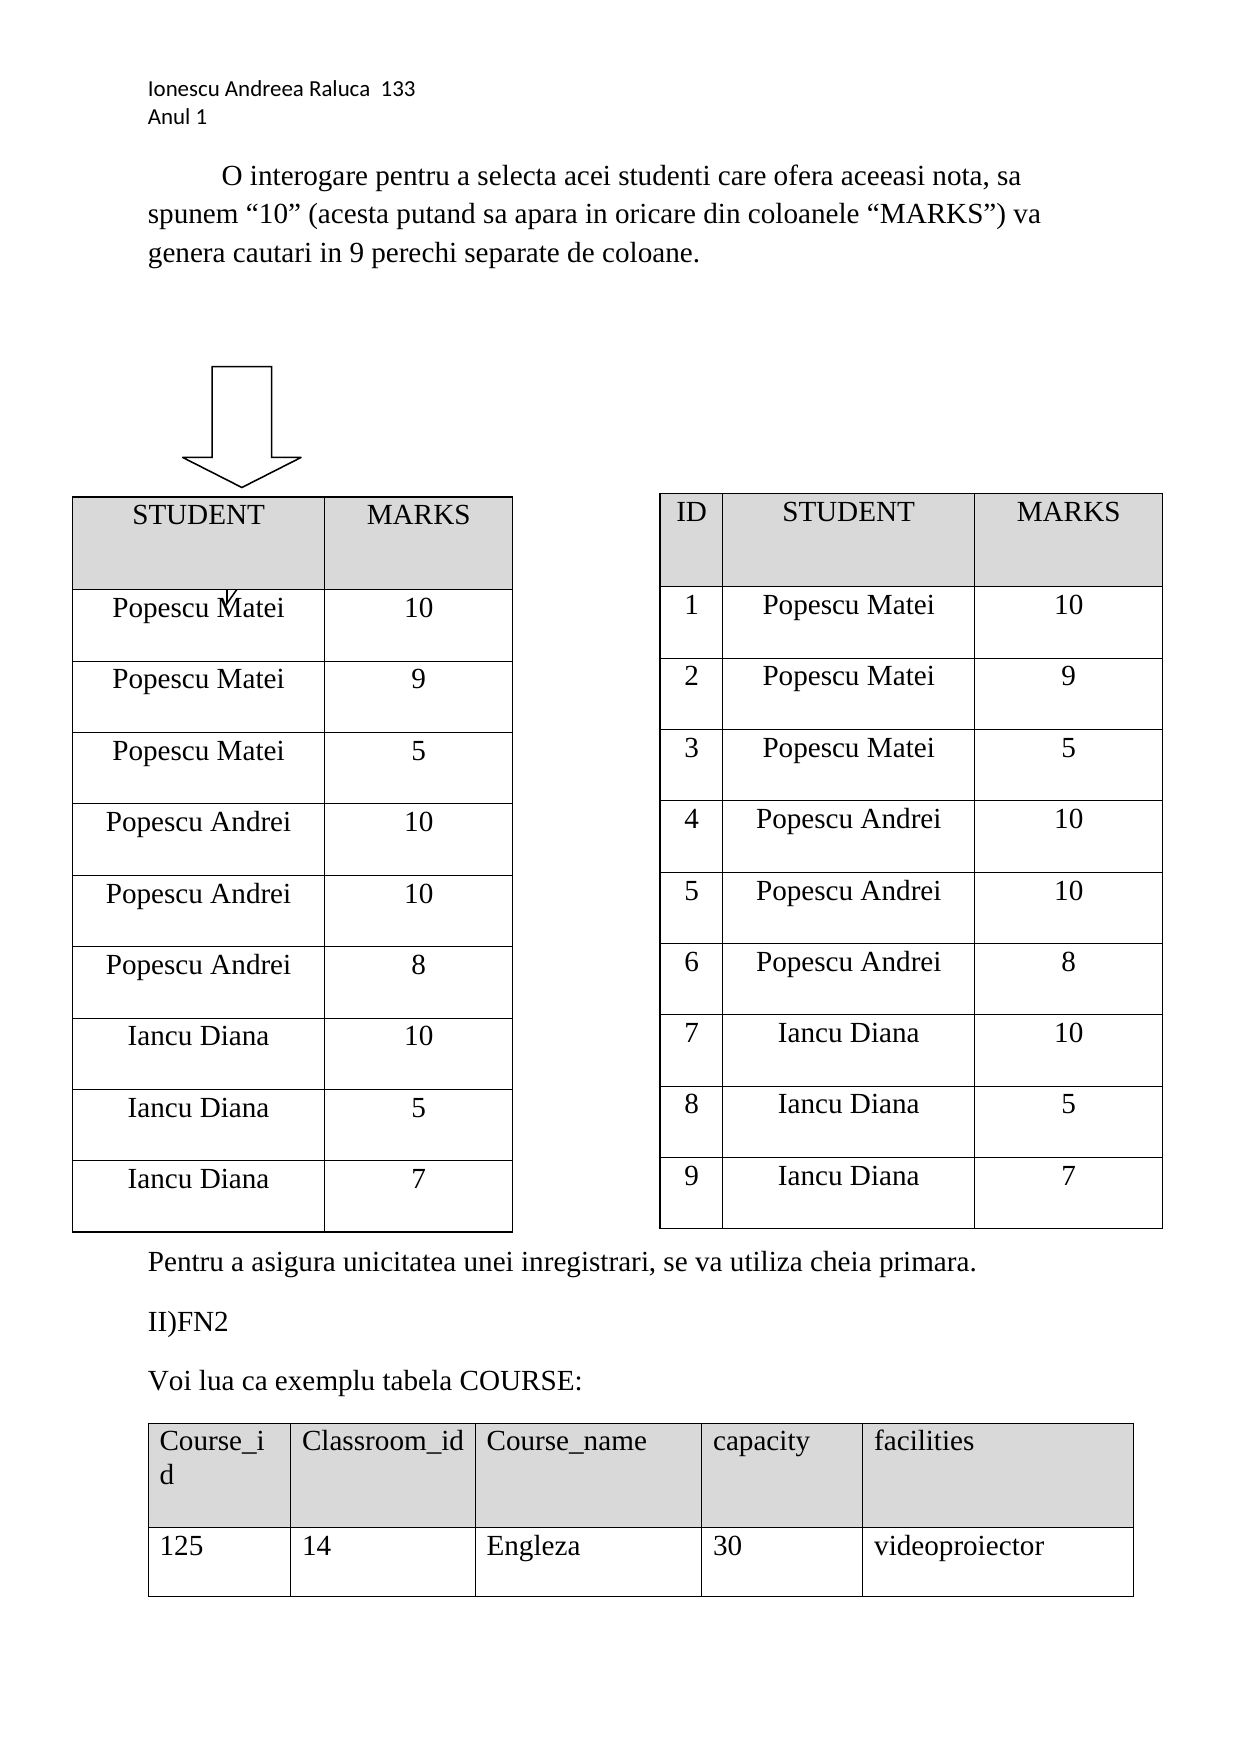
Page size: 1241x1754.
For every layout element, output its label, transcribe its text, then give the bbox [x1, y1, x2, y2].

table_cell 30 [702, 1528, 862, 1596]
table_cell Popescu Matei [723, 587, 974, 657]
table_cell Popescu Andrei [73, 876, 324, 946]
text O interogare pentru a selecta acei studenti care ofera aceeasi nota, sa spunem “10” (acesta putand sa apara in oricare din coloanele “MARKS”) va genera cautari in 9 perechi separate de coloane. [148, 158, 1093, 268]
table_cell 5 [325, 1090, 512, 1160]
table_cell Iancu Diana [73, 1019, 324, 1089]
table_cell 10 [975, 801, 1162, 872]
table_cell Popescu Matei [723, 730, 974, 800]
table_cell videoproiector [863, 1528, 1133, 1596]
table_cell 10 [975, 1015, 1162, 1086]
text Voi lua ca exemplu tabela COURSE: [148, 1363, 1093, 1397]
table_cell Popescu Andrei [723, 944, 974, 1014]
table_header capacity [702, 1424, 862, 1527]
table_cell 8 [325, 947, 512, 1017]
table_cell 10 [975, 873, 1162, 943]
table_cell 14 [291, 1528, 475, 1596]
table_cell 10 [325, 804, 512, 875]
table_cell Iancu Diana [73, 1161, 324, 1231]
table_cell 8 [661, 1087, 722, 1157]
table_cell 5 [661, 873, 722, 943]
table_header STUDENT [73, 498, 324, 589]
table_cell 125 [149, 1528, 290, 1596]
table_cell 2 [661, 659, 722, 729]
table_cell 5 [975, 730, 1162, 800]
table_header Course_id [149, 1424, 290, 1527]
table_cell Popescu Andrei [73, 947, 324, 1017]
table_cell 7 [661, 1015, 722, 1086]
table_cell 8 [975, 944, 1162, 1014]
table_cell Engleza [476, 1528, 701, 1596]
table_cell 7 [325, 1161, 512, 1231]
table_cell 5 [975, 1087, 1162, 1157]
table_cell Iancu Diana [723, 1087, 974, 1157]
table_cell 6 [661, 944, 722, 1014]
table_header Classroom_id [291, 1424, 475, 1527]
table_cell Popescu Matei [723, 659, 974, 729]
table_cell Iancu Diana [723, 1015, 974, 1086]
table_header STUDENT [723, 494, 974, 586]
table_cell Iancu Diana [723, 1158, 974, 1228]
table_cell 10 [325, 1019, 512, 1089]
table_header MARKS [975, 494, 1162, 586]
table_cell 10 [325, 876, 512, 946]
table_header Course_name [476, 1424, 701, 1527]
table_cell Popescu Matei [73, 590, 324, 661]
table_cell Iancu Diana [73, 1090, 324, 1160]
table_header ID [661, 494, 722, 586]
table_cell Popescu Andrei [723, 801, 974, 872]
table_cell 9 [325, 662, 512, 732]
table_cell 7 [975, 1158, 1162, 1228]
table_header MARKS [325, 498, 512, 589]
table_cell 1 [661, 587, 722, 657]
table_cell Popescu Matei [73, 662, 324, 732]
table_cell 3 [661, 730, 722, 800]
text Pentru a asigura unicitatea unei inregistrari, se va utiliza cheia primara. [148, 1244, 1093, 1278]
table_cell 10 [975, 587, 1162, 657]
table_cell 10 [325, 590, 512, 661]
table_cell Popescu Andrei [73, 804, 324, 875]
table_cell Popescu Matei [73, 733, 324, 803]
table_header facilities [863, 1424, 1133, 1527]
table_cell 5 [325, 733, 512, 803]
table_cell Popescu Andrei [723, 873, 974, 943]
table_cell 9 [661, 1158, 722, 1228]
table_cell 4 [661, 801, 722, 872]
text II)FN2 [148, 1304, 1093, 1337]
table_cell 9 [975, 659, 1162, 729]
